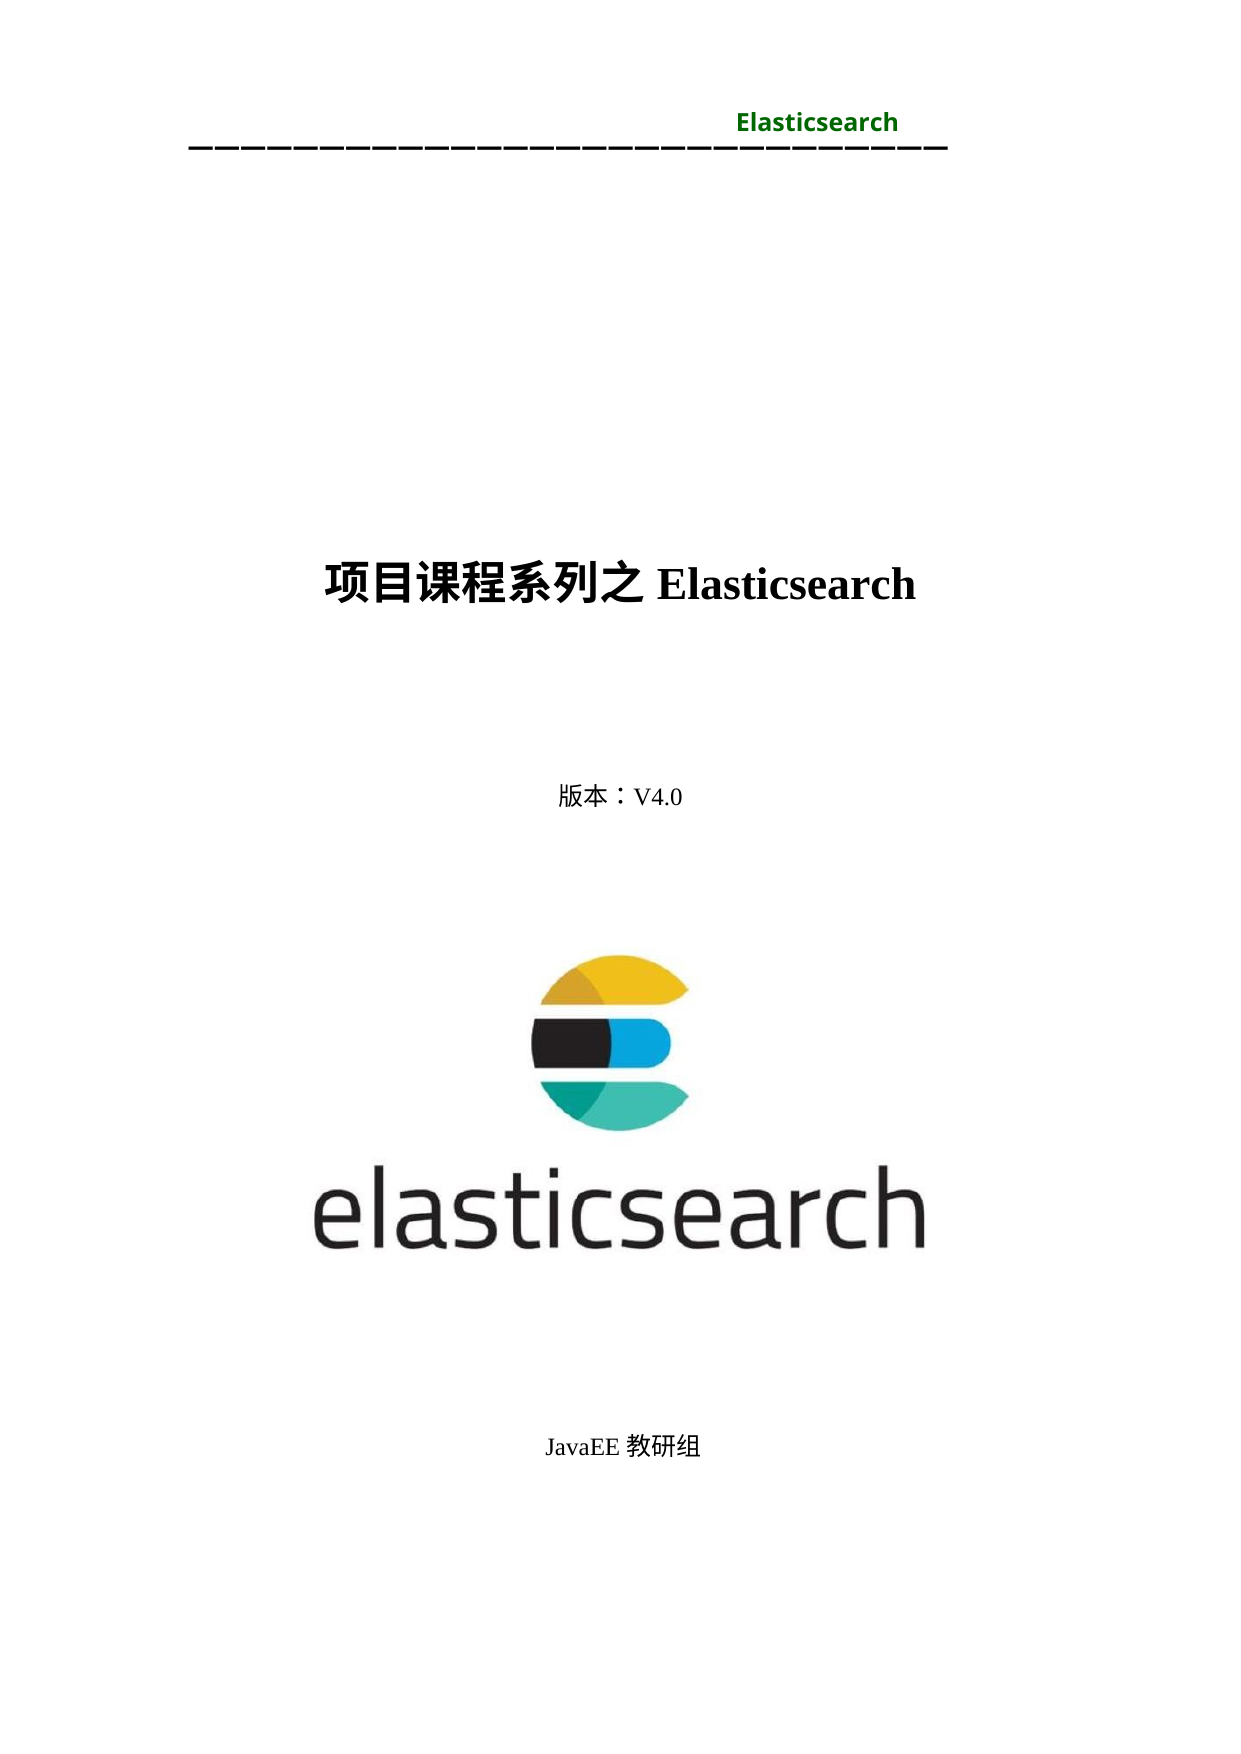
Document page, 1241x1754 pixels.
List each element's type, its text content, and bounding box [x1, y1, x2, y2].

text 项目课程系列之 Elasticsearch [230, 550, 1011, 613]
text JavaEE 教研组 [230, 1428, 1011, 1462]
picture [308, 948, 932, 1257]
text 版本：V4.0 [230, 779, 1011, 813]
